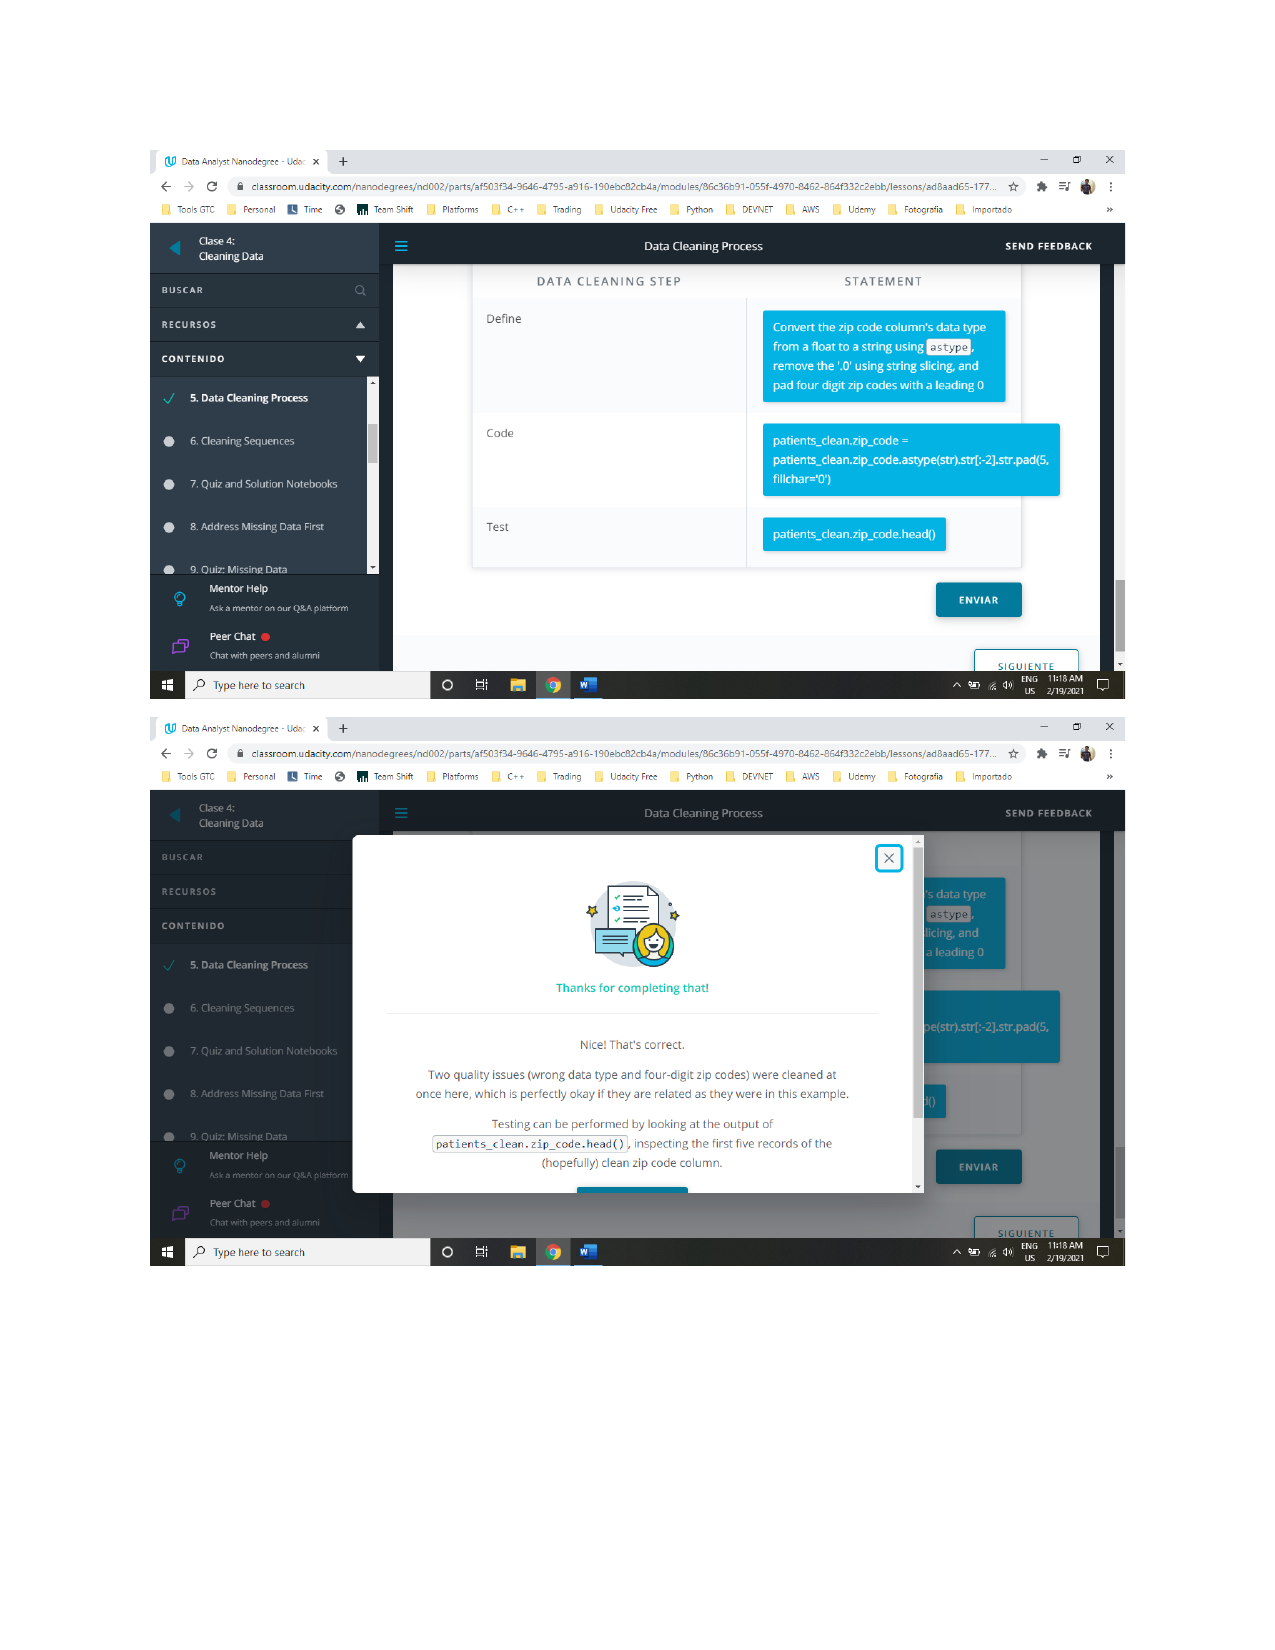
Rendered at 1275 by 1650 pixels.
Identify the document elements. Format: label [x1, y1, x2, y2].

picture [150, 150, 1125, 699]
picture [150, 717, 1125, 1266]
